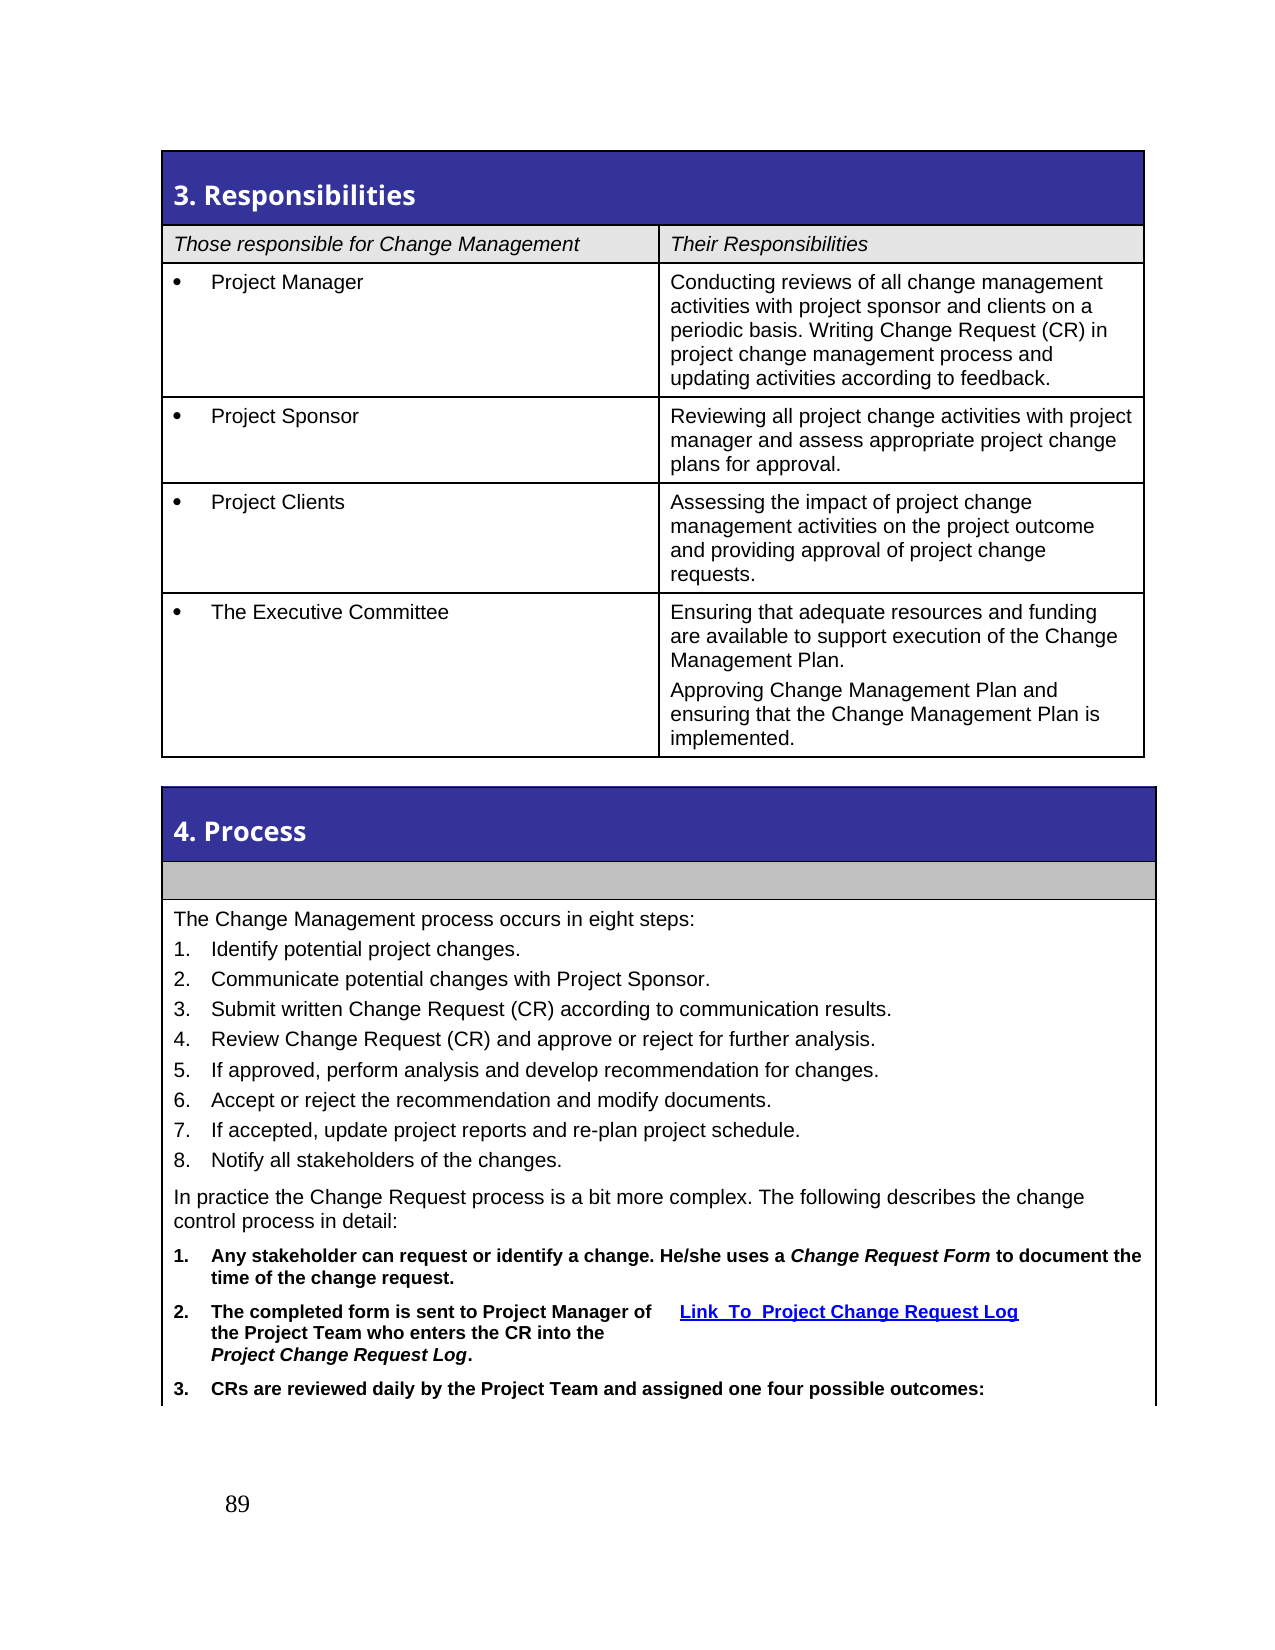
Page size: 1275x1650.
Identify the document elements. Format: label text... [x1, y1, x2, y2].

table_cell Assessing the impact of project change management activities on the project outcome and providing approval of project change requests. [660, 484, 1143, 592]
table_cell The Executive Committee [163, 594, 658, 756]
table_cell [163, 862, 1155, 899]
table_cell Reviewing all project change activities with project manager and assess appropriate project change plans for approval. [660, 398, 1143, 482]
table_cell CRs are reviewed daily by the Project Team and assigned one four possible outcomes: [163, 1372, 1155, 1406]
table_cell Their Responsibilities [660, 226, 1143, 262]
table_cell Link_To_Project Change Request Log [668, 1294, 1155, 1372]
table_cell The completed form is sent to Project Manager of the Project Team who enters the CR into the Project Change Request Log. [163, 1294, 668, 1372]
table_cell Project Sponsor [163, 398, 658, 482]
table_cell Project Manager [163, 264, 658, 396]
table_cell Any stakeholder can request or identify a change. He/she uses a Change Request Form to document the time of the change request. [163, 1239, 1155, 1294]
table_cell Ensuring that adequate resources and funding are available to support execution of the Change Management Plan. Approving Change Management Plan and ensuring that the Change Management Plan is implemented. [660, 594, 1143, 756]
table_cell Project Clients [163, 484, 658, 592]
table_cell Conducting reviews of all change management activities with project sponsor and clients on a periodic basis. Writing Change Request (CR) in project change management process and updating activities according to feedback. [660, 264, 1143, 396]
table_header 3. Responsibilities [163, 152, 1143, 224]
table_cell The Change Management process occurs in eight steps: Identify potential project changes. Communicate potential changes with Project Sponsor. Submit written Change Request (CR) according to communication results. Review Change Request (CR) and approve or reject for further analysis. If approved, perform analysis and develop recommendation for changes. Accept or reject the recommendation and modify documents. If accepted, update project reports and re-plan project schedule. Notify all stakeholders of the changes. [163, 900, 1155, 1178]
table_header 4. Process [163, 788, 1155, 861]
table_cell In practice the Change Request process is a bit more complex. The following describes the change control process in detail: [163, 1178, 1155, 1239]
table_cell Those responsible for Change Management [163, 226, 658, 262]
